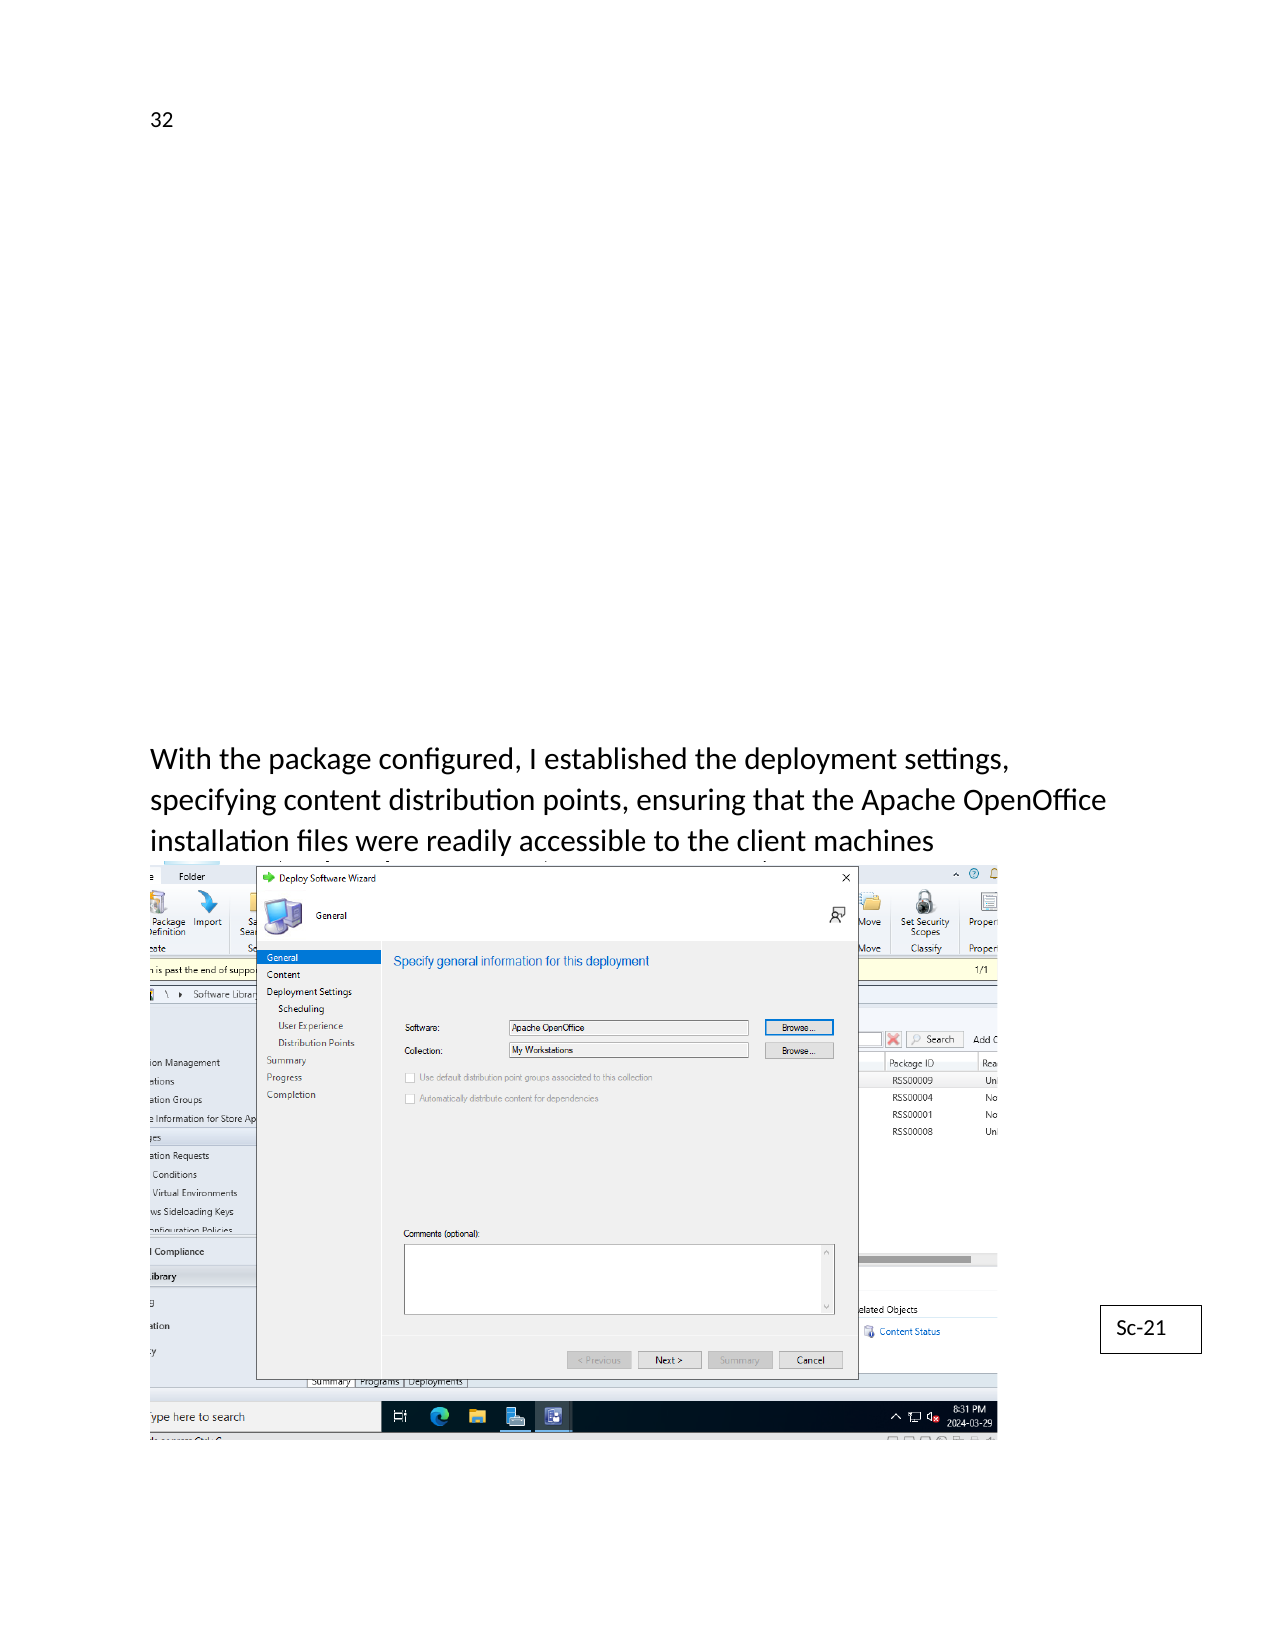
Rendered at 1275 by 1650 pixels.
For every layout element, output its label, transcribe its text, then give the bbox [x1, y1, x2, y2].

picture [150, 861, 998, 1440]
